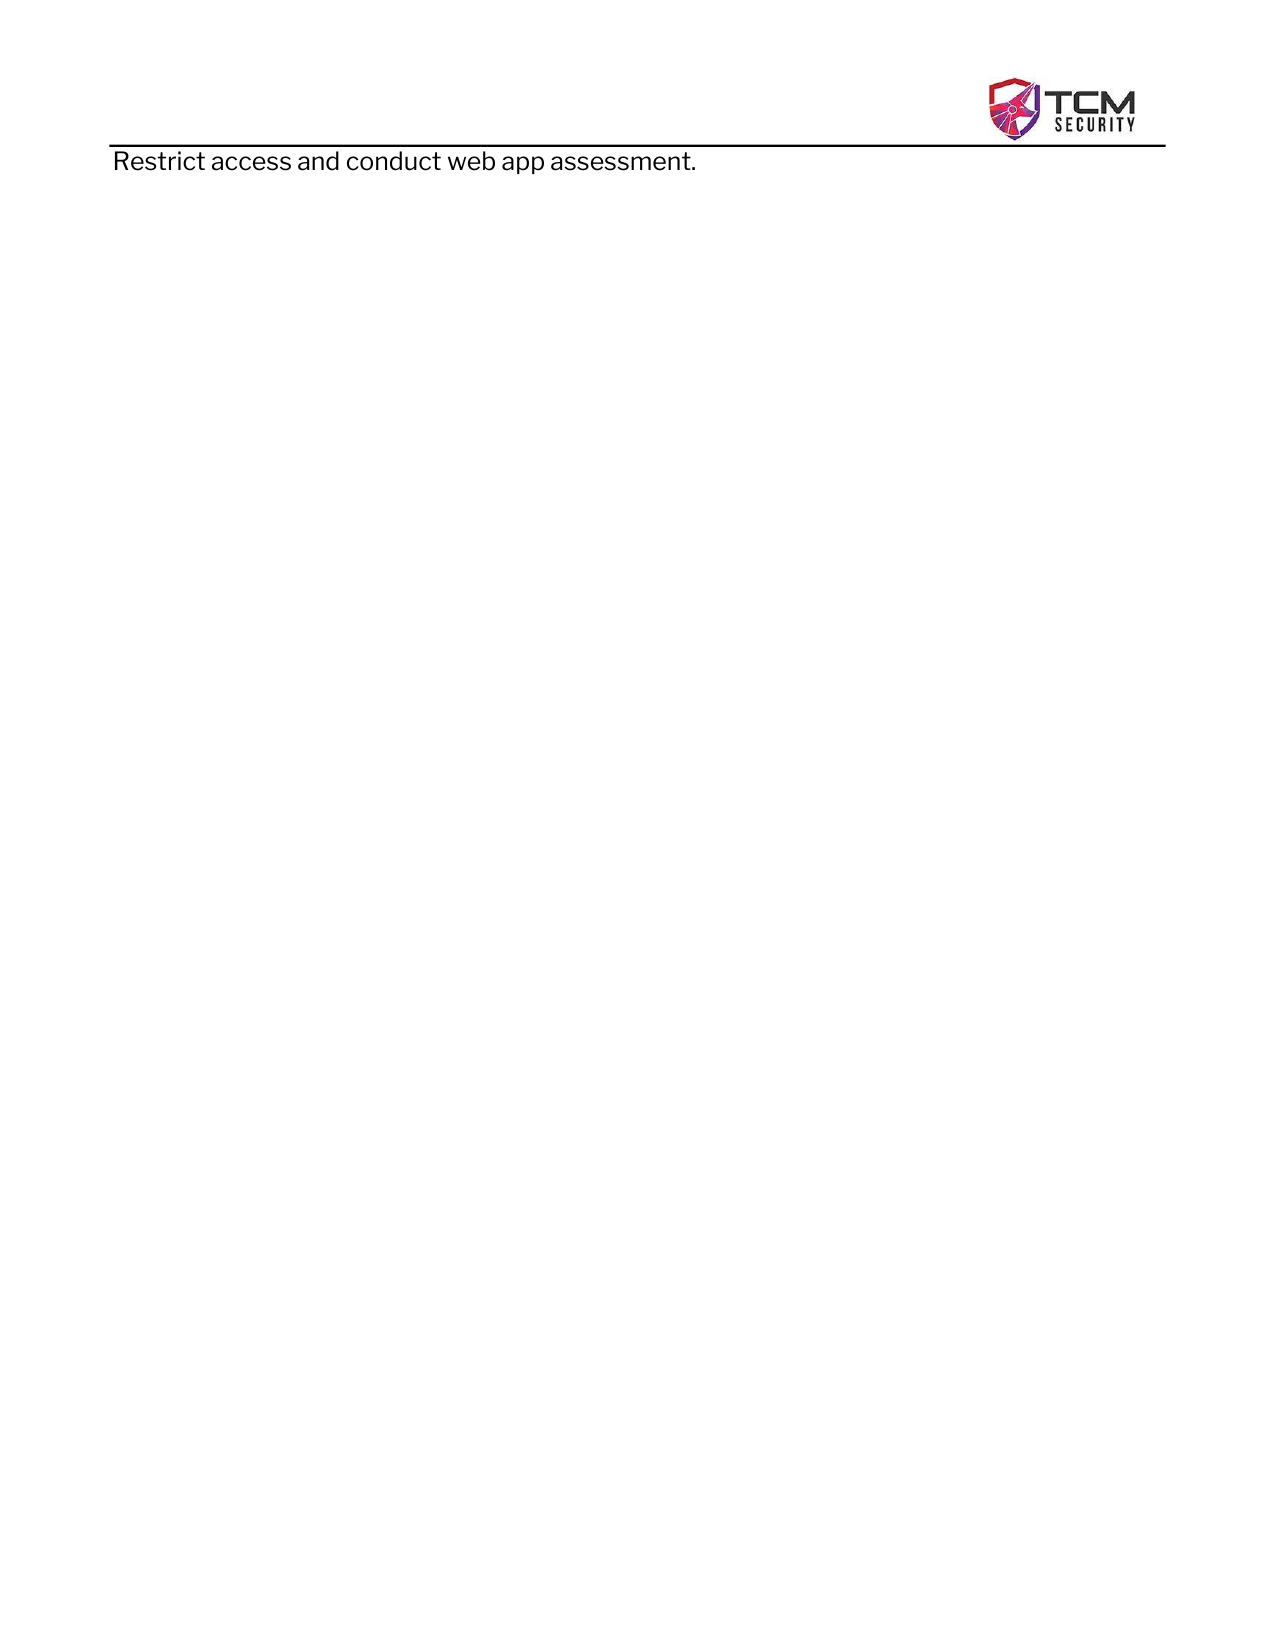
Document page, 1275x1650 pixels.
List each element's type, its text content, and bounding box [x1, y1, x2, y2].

text Restrict access and conduct web app assessment. [112, 146, 1187, 176]
picture [988, 77, 1136, 141]
